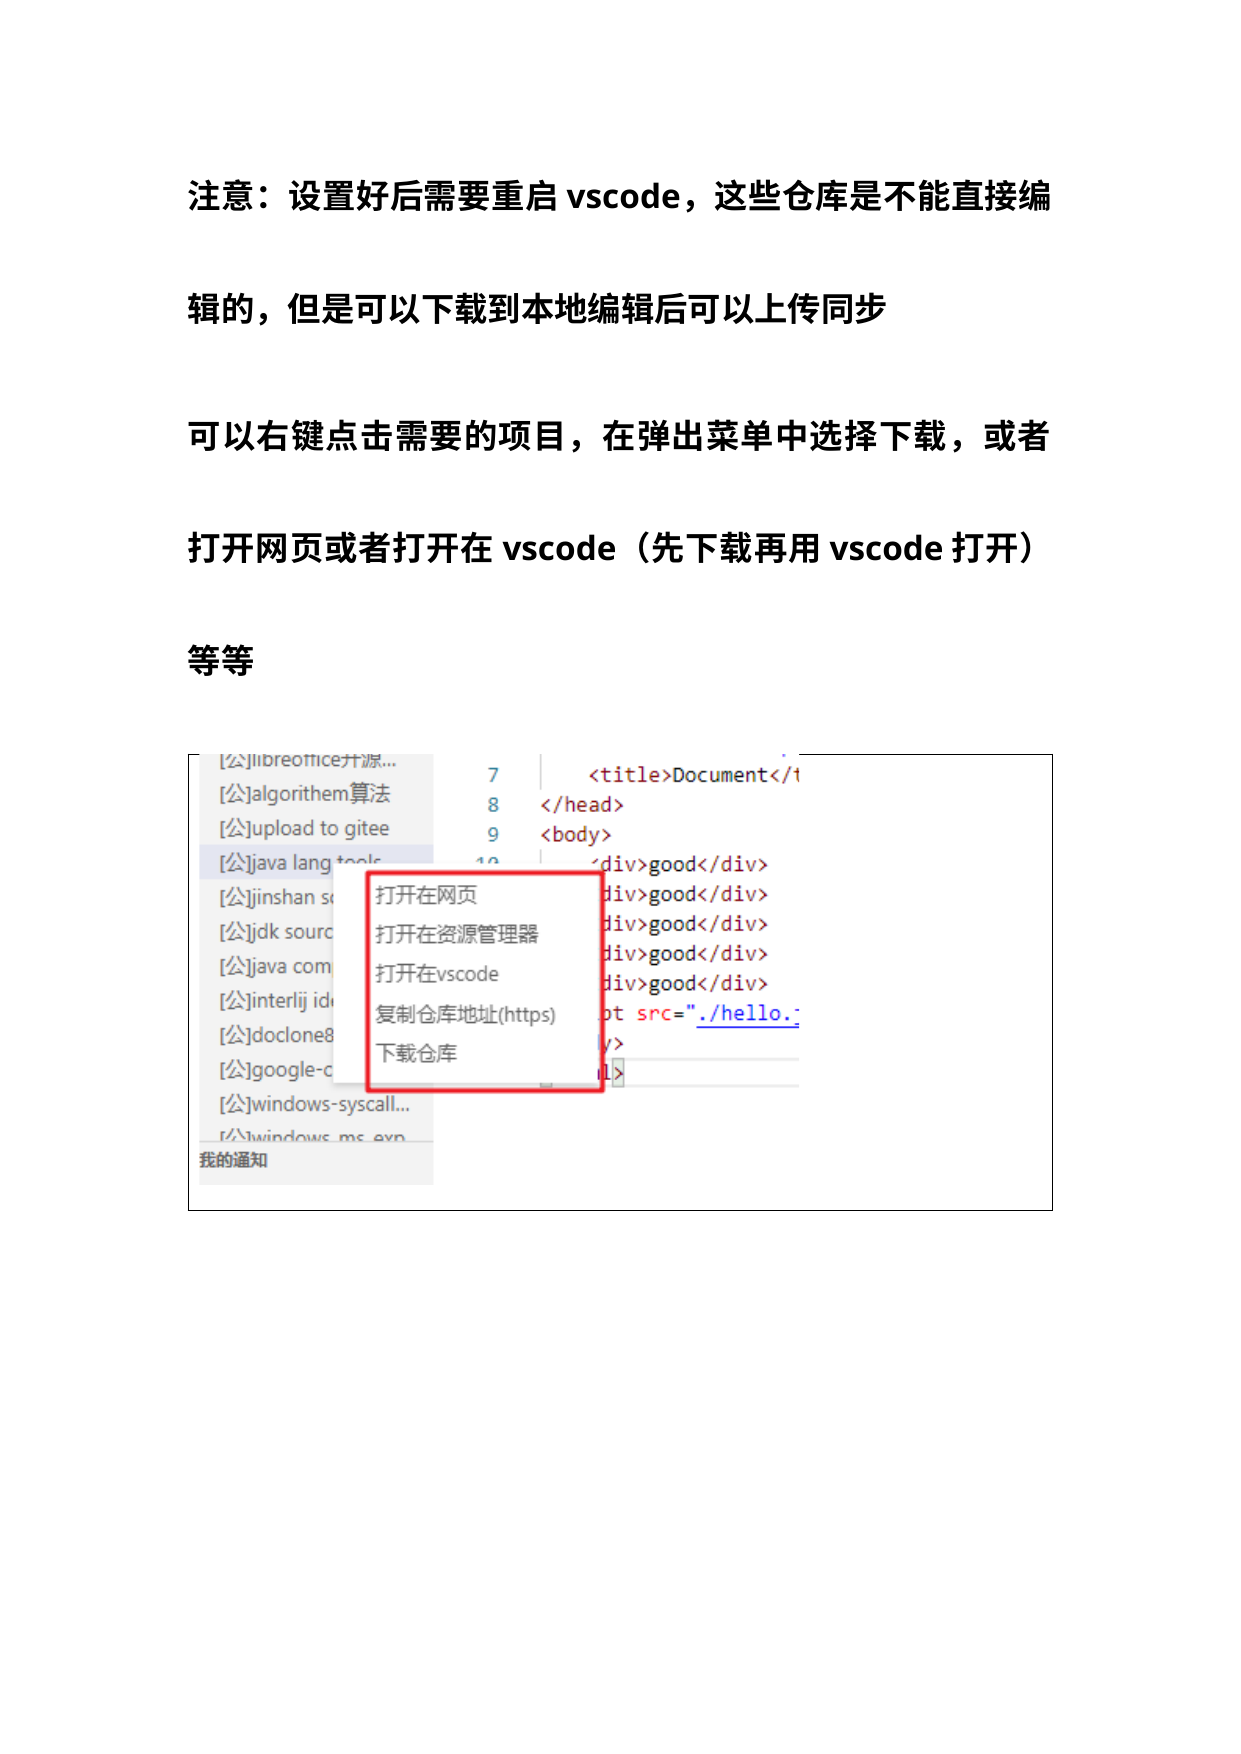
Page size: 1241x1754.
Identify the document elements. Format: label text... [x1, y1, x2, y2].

subtitle 注意：设置好后需要重启vscode，这些仓库是不能直接编辑的，但是可以下载到本地编辑后可以上传同步 [187, 162, 1053, 339]
picture [199, 754, 800, 1185]
subtitle 可以右键点击需要的项目，在弹出菜单中选择下载，或者打开网页或者打开在vscode（先下载再用vscode打开）等等 [187, 402, 1053, 691]
table_header [189, 755, 1052, 1209]
